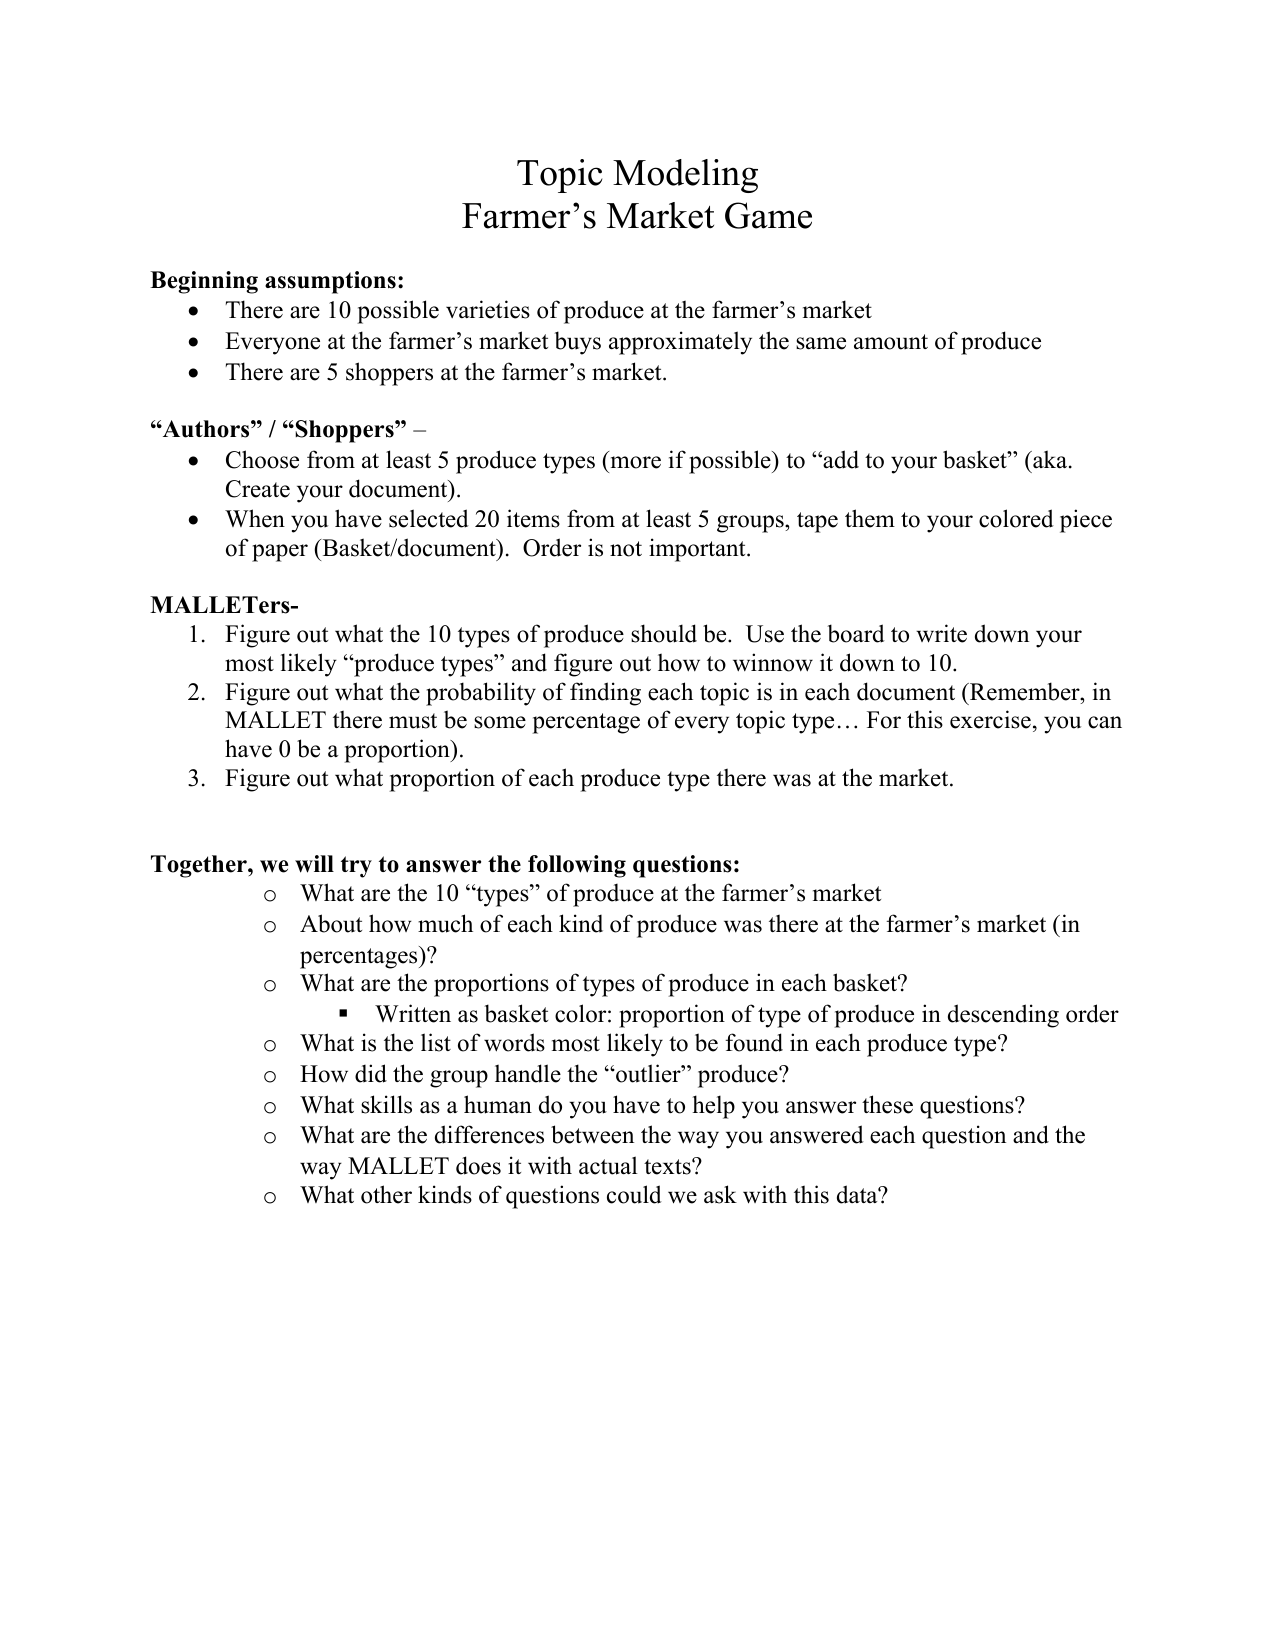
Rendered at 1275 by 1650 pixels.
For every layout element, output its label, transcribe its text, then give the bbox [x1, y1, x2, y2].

list There are 5 shoppers at the farmer’s market. [187, 355, 1125, 386]
list What is the list of words most likely to be found in each produce type? [262, 1028, 1125, 1059]
list Written as basket color: proportion of type of produce in descending order [337, 999, 1125, 1028]
list What skills as a human do you have to help you answer these questions? [262, 1090, 1125, 1121]
list Figure out what proportion of each produce type there was at the market. [187, 763, 1125, 792]
list What are the proportions of types of produce in each basket? [262, 968, 1125, 999]
list Figure out what the 10 types of produce should be. Use the board to write down your most likely “produce types” and figure out how to winnow it down to 10. [187, 619, 1125, 677]
text MALLETers- [150, 591, 1125, 619]
text Topic Modeling Farmer’s Market Game [150, 150, 1125, 236]
list What are the differences between the way you answered each question and the way MALLET does it with actual texts? [262, 1121, 1125, 1180]
list What are the 10 “types” of produce at the farmer’s market [262, 878, 1125, 909]
list Everyone at the farmer’s market buys approximately the same amount of produce [187, 324, 1125, 355]
list When you have selected 20 items from at least 5 groups, tape them to your colored piece of paper (Basket/document). Order is not important. [187, 502, 1125, 562]
list About how much of each kind of produce was there at the farmer’s market (in percentages)? [262, 909, 1125, 968]
list Figure out what the probability of finding each topic is in each document (Remember, in MALLET there must be some percentage of every topic type… For this exercise, you can have 0 be a proportion). [187, 677, 1125, 763]
list What other kinds of questions could we ask with this data? [262, 1180, 1125, 1211]
text Beginning assumptions: [150, 265, 1125, 294]
list How did the group handle the “outlier” produce? [262, 1059, 1125, 1090]
list Choose from at least 5 produce types (more if possible) to “add to your basket” (aka. Create your document). [187, 443, 1125, 502]
text Together, we will try to answer the following questions: [150, 849, 1125, 878]
text “Authors” / “Shoppers” – [150, 414, 1125, 443]
list There are 10 possible varieties of produce at the farmer’s market [187, 294, 1125, 324]
